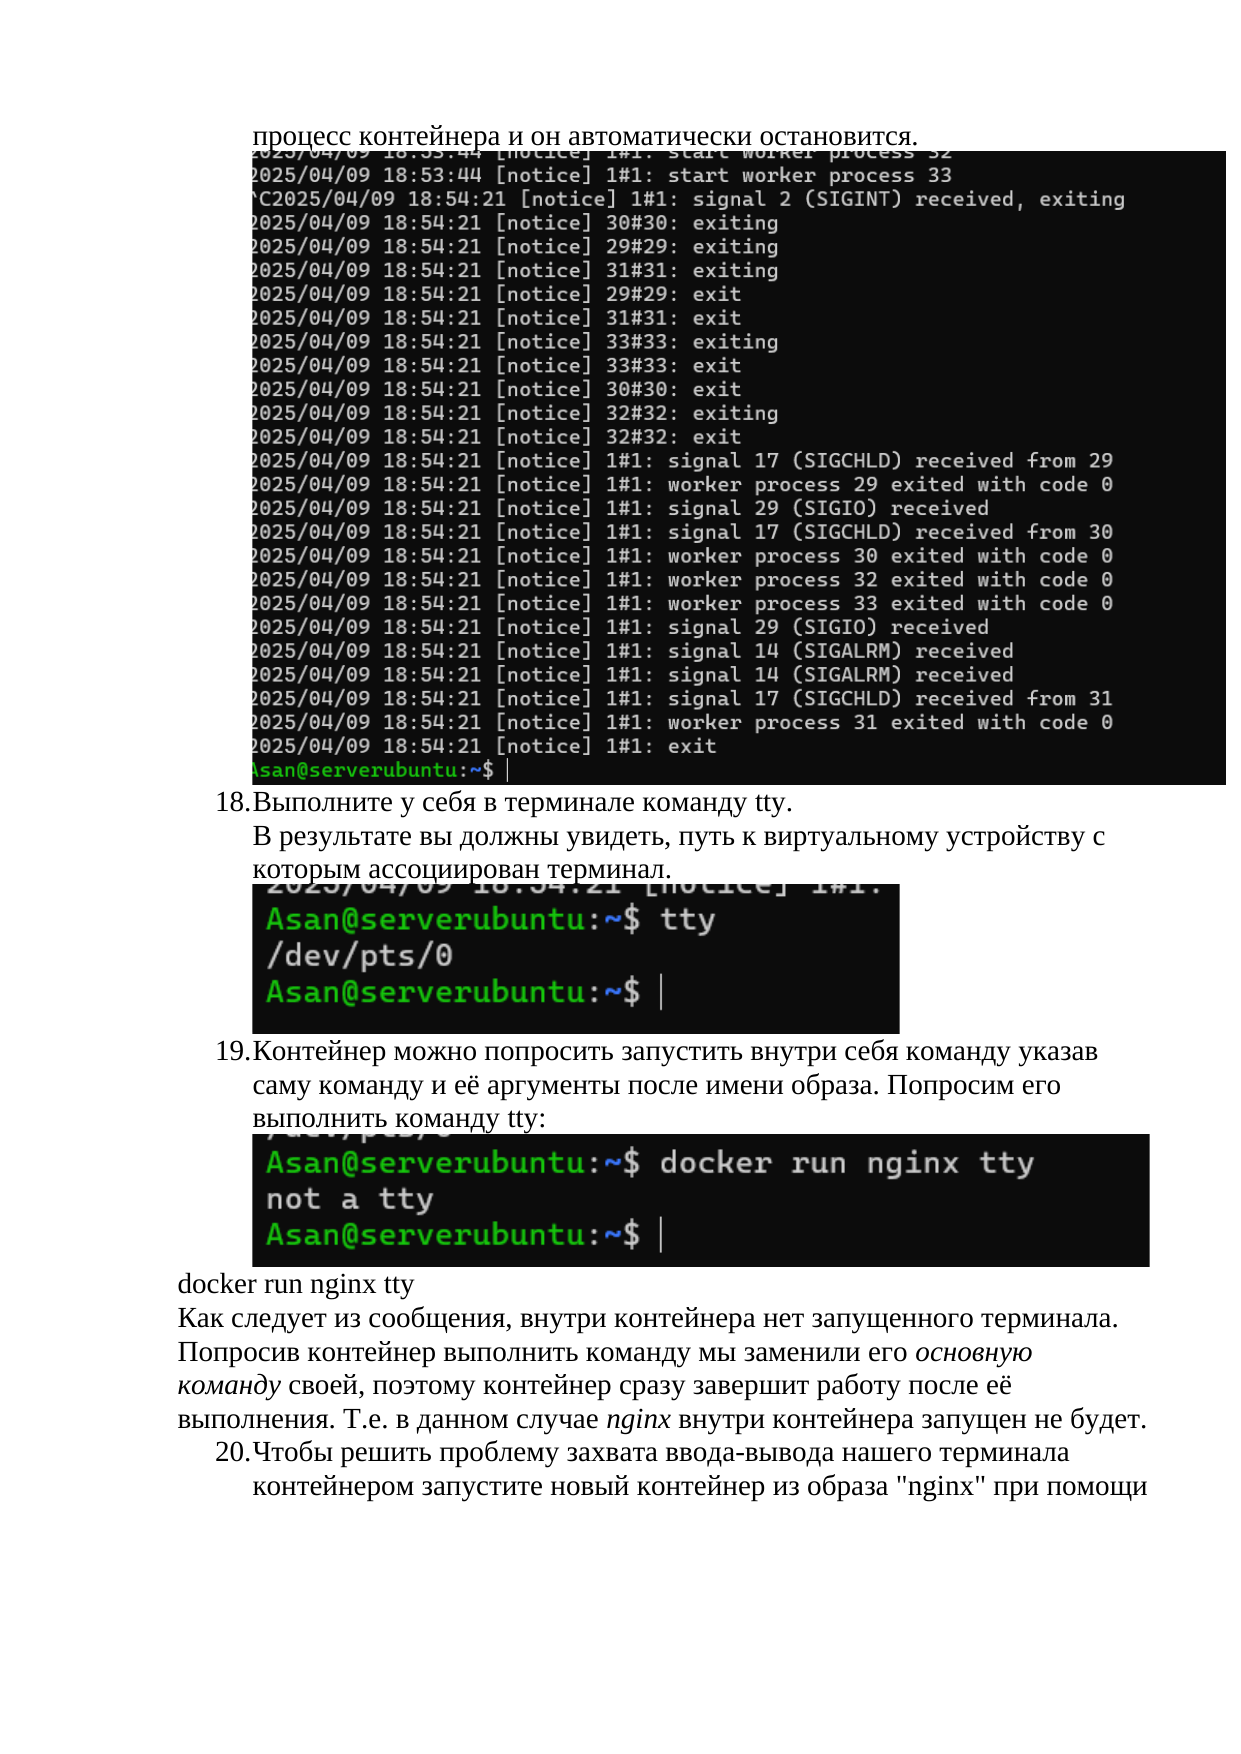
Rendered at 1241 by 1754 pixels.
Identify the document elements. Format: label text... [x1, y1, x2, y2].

picture [252, 1134, 1150, 1267]
picture [252, 884, 900, 1034]
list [215, 118, 1152, 784]
text Как следует из сообщения, внутри контейнера нет запущенного терминала. Попросив контейнер выполнить команду мы заменили его основную команду своей, поэтому контейнер сразу завершит работу после её выполнения. Т.е. в данном случае nginx внутри контейнера запущен не будет. [177, 1300, 1152, 1434]
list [215, 1434, 1152, 1501]
text docker run nginx tty [177, 1267, 1152, 1300]
picture [252, 151, 1226, 785]
